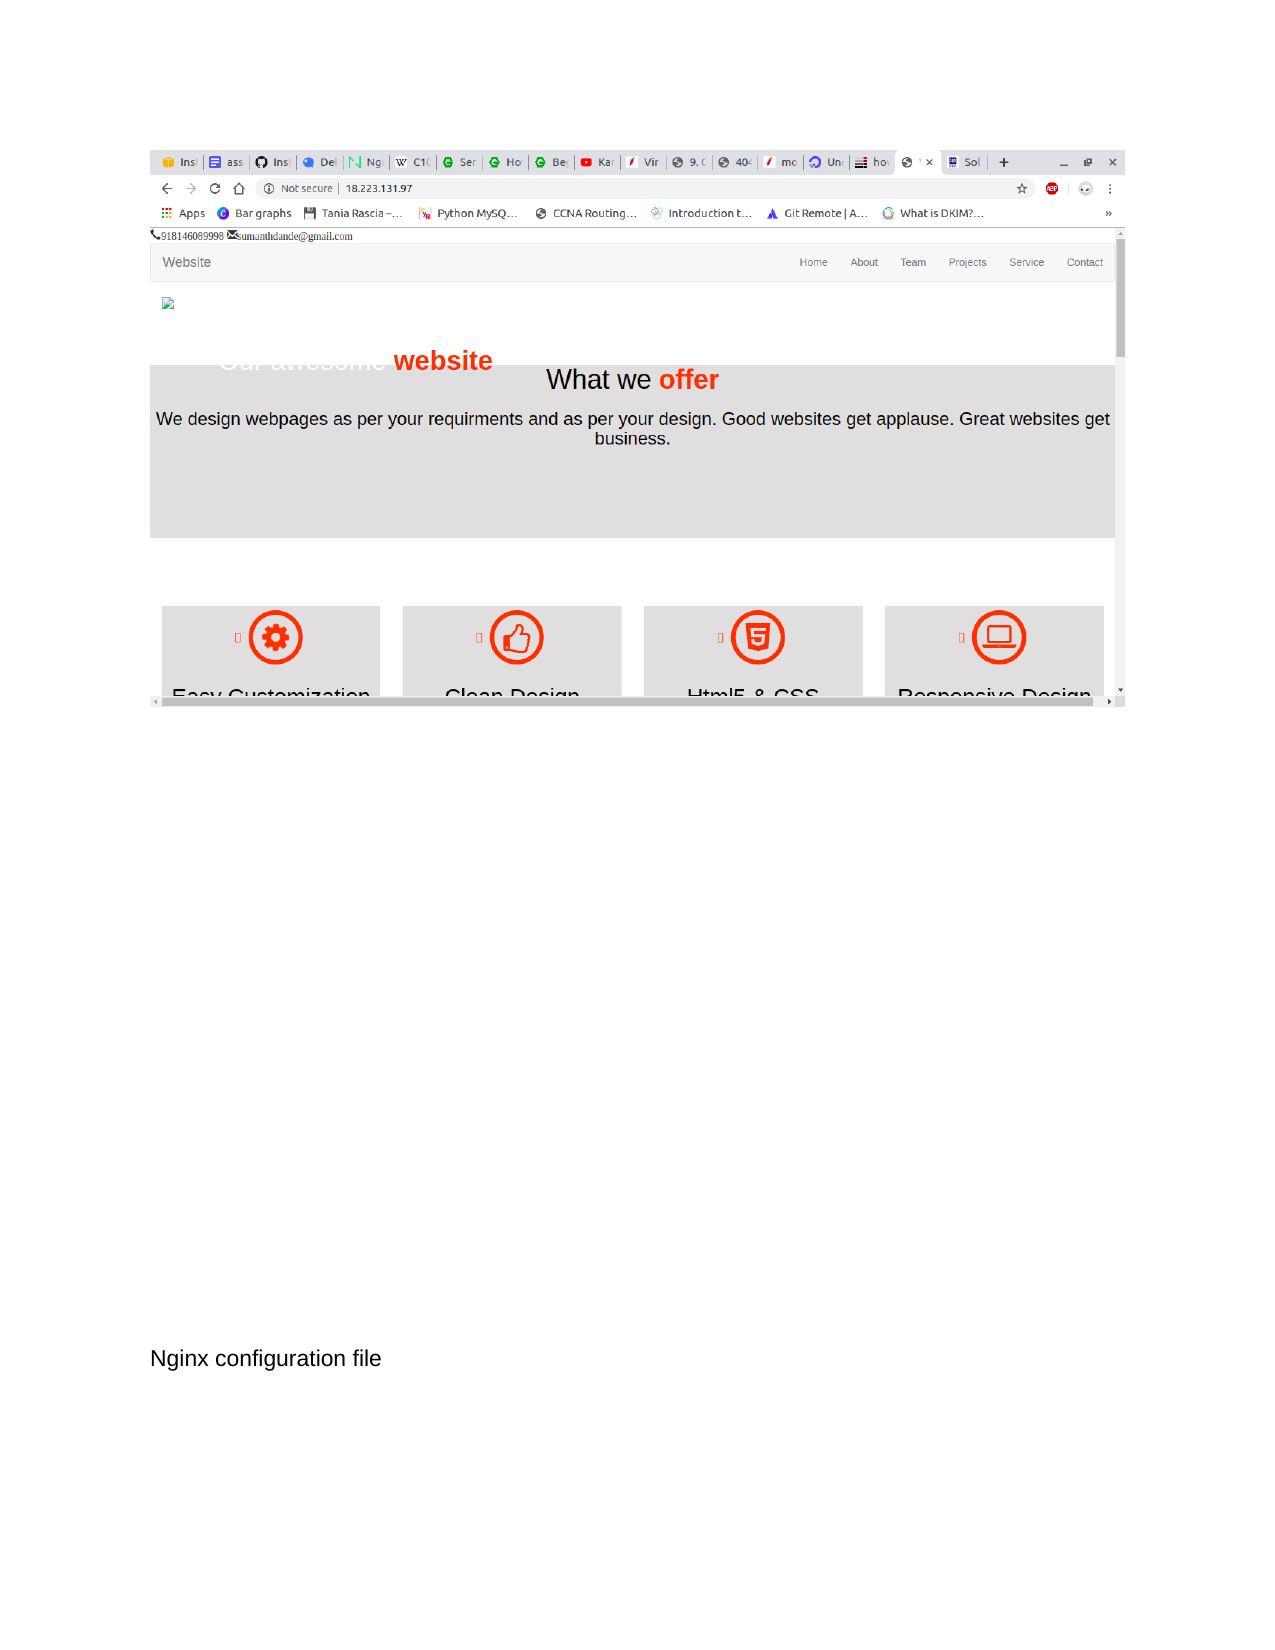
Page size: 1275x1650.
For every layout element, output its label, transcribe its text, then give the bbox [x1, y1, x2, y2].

text Nginx configuration file [150, 1344, 1125, 1371]
picture [150, 150, 1125, 707]
